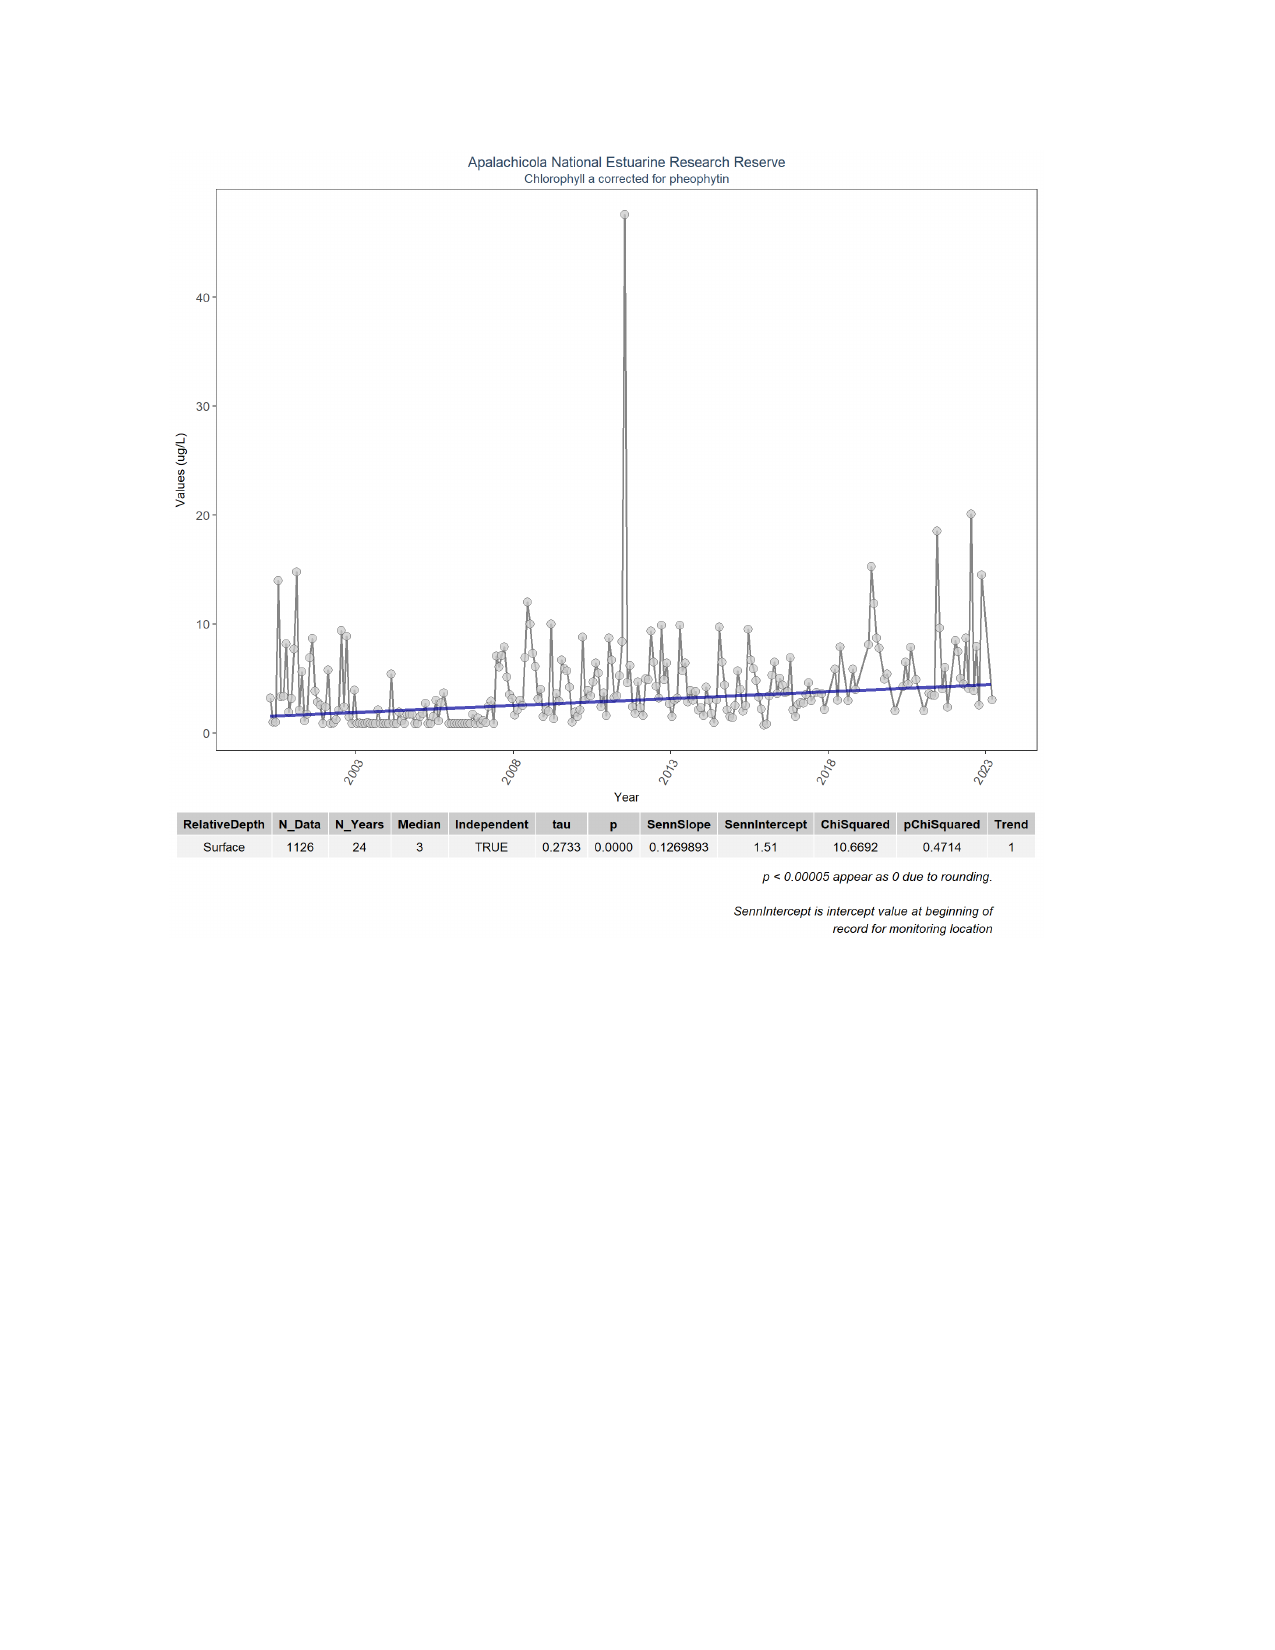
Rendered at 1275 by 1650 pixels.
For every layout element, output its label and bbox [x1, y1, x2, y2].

picture [168, 150, 1044, 938]
